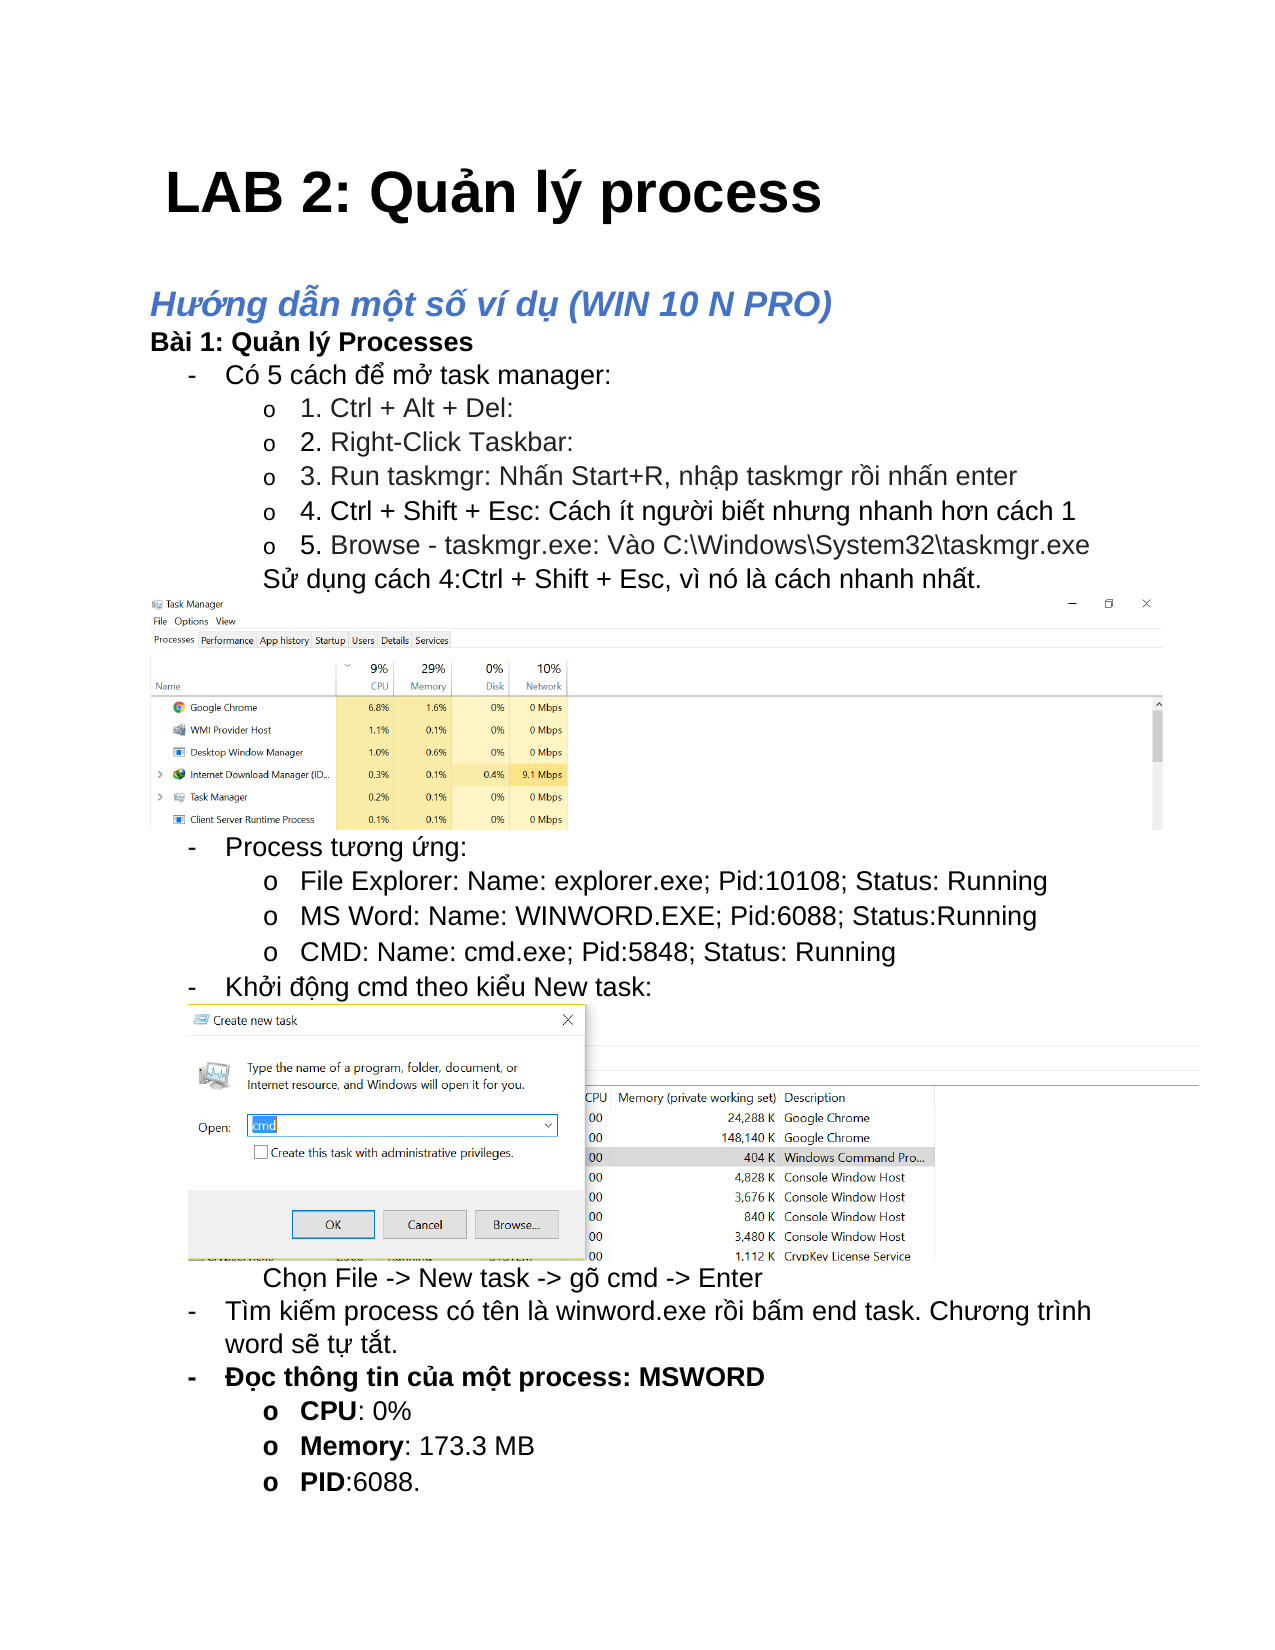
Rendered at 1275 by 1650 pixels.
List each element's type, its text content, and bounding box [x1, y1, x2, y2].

list Có 5 cách để mở task manager: [187, 359, 1125, 390]
list 4. Ctrl + Shift + Esc: Cách ít người biết nhưng nhanh hơn cách 1 [262, 494, 1125, 527]
list 2. Right-Click Taskbar: [262, 426, 1125, 458]
list CPU: 0% [262, 1394, 1125, 1428]
text Chọn File -> New task -> gõ cmd -> Enter [262, 1262, 1125, 1293]
picture [187, 1004, 1199, 1261]
list 3. Run taskmgr: Nhấn Start+R, nhập taskmgr rồi nhấn enter [262, 460, 1125, 493]
picture [150, 596, 1163, 830]
list Tìm kiếm process có tên là winword.exe rồi bấm end task. Chương trình word sẽ tự tắt. [187, 1295, 1125, 1359]
list Process tương ứng: [187, 831, 1125, 863]
list CMD: Name: cmd.exe; Pid:5848; Status: Running [262, 936, 1125, 969]
list Memory: 173.3 MB [262, 1430, 1125, 1463]
list Đọc thông tin của một process: MSWORD [187, 1361, 1125, 1393]
list MS Word: Name: WINWORD.EXE; Pid:6088; Status:Running [262, 900, 1125, 933]
list 1. Ctrl + Alt + Del: [262, 392, 1125, 424]
list PID:6088. [262, 1466, 1125, 1499]
text Hướng dẫn một số ví dụ (WIN 10 N PRO) [150, 283, 1125, 323]
list File Explorer: Name: explorer.exe; Pid:10108; Status: Running [262, 864, 1125, 898]
list Khởi động cmd theo kiểu New task: [187, 971, 1125, 1002]
text Bài 1: Quản lý Processes [150, 326, 1125, 357]
list 5. Browse - taskmgr.exe: Vào C:\Windows\System32\taskmgr.exe [262, 529, 1125, 561]
text Sử dụng cách 4:Ctrl + Shift + Esc, vì nó là cách nhanh nhất. [262, 563, 1125, 594]
